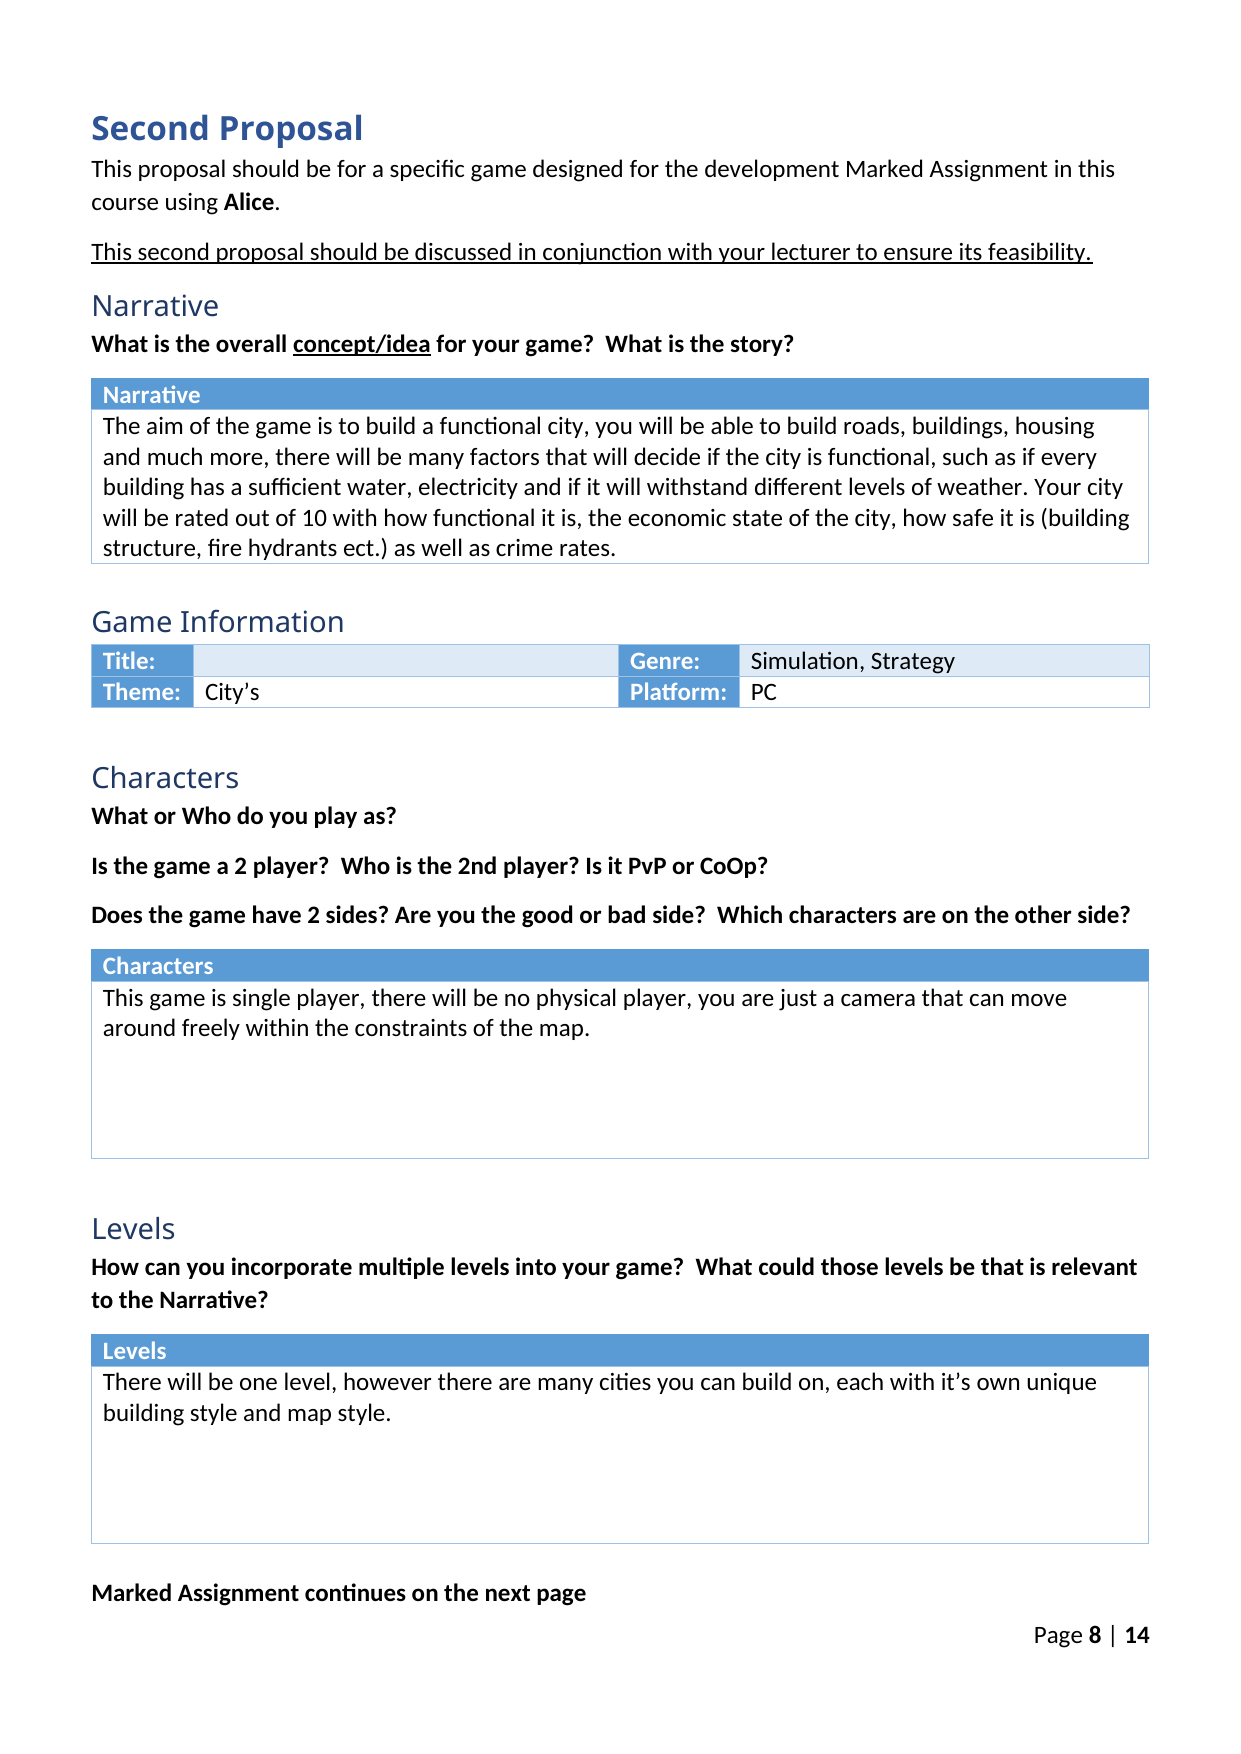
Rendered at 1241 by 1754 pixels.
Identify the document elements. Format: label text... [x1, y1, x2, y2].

subtitle Levels [91, 1209, 1149, 1248]
table_cell There will be one level, however there are many cities you can build on, each with it’s own unique building style and map style. [92, 1367, 1148, 1543]
table_cell Theme: [92, 677, 193, 707]
table_header Characters [92, 950, 1148, 981]
text How can you incorporate multiple levels into your game? What could those levels be that is relevant to the Narrative? [91, 1251, 1149, 1315]
subtitle Narrative [91, 285, 1149, 325]
subtitle Game Information [91, 601, 1149, 641]
text This second proposal should be discussed in conjunction with your lecturer to ensure its feasibility. [91, 236, 1149, 266]
table_header Genre: [619, 645, 739, 676]
table_cell PC [740, 677, 1149, 707]
text This proposal should be for a specific game designed for the development Marked Assignment in this course using Alice. [91, 153, 1149, 217]
table_header Title: [92, 645, 193, 676]
subtitle Characters [91, 758, 1149, 797]
table_header Simulation, Strategy [740, 645, 1149, 676]
table_header Levels [92, 1335, 1148, 1366]
table_cell The aim of the game is to build a functional city, you will be able to build roads, buildings, housing and much more, there will be many factors that will decide if the city is functional, such as if every building has a sufficient water, electricity and if it will withstand different levels of weather. Your city will be rated out of 10 with how functional it is, the economic state of the city, how safe it is (building structure, fire hydrants ect.) as well as crime rates. [92, 410, 1148, 563]
table_header [194, 645, 618, 676]
text Does the game have 2 sides? Are you the good or bad side? Which characters are on the other side? [91, 900, 1149, 930]
subtitle Second Proposal [91, 104, 1149, 150]
table_cell City’s [194, 677, 618, 707]
text What is the overall concept/idea for your game? What is the story? [91, 328, 1149, 359]
text Marked Assignment continues on the next page [91, 1577, 1149, 1607]
table_header Narrative [92, 379, 1148, 409]
table_cell Platform: [619, 677, 739, 707]
table_cell This game is single player, there will be no physical player, you are just a camera that can move around freely within the constraints of the map. [92, 982, 1148, 1158]
text What or Who do you play as? [91, 801, 1149, 831]
text Is the game a 2 player? Who is the 2nd player? Is it PvP or CoOp? [91, 850, 1149, 881]
